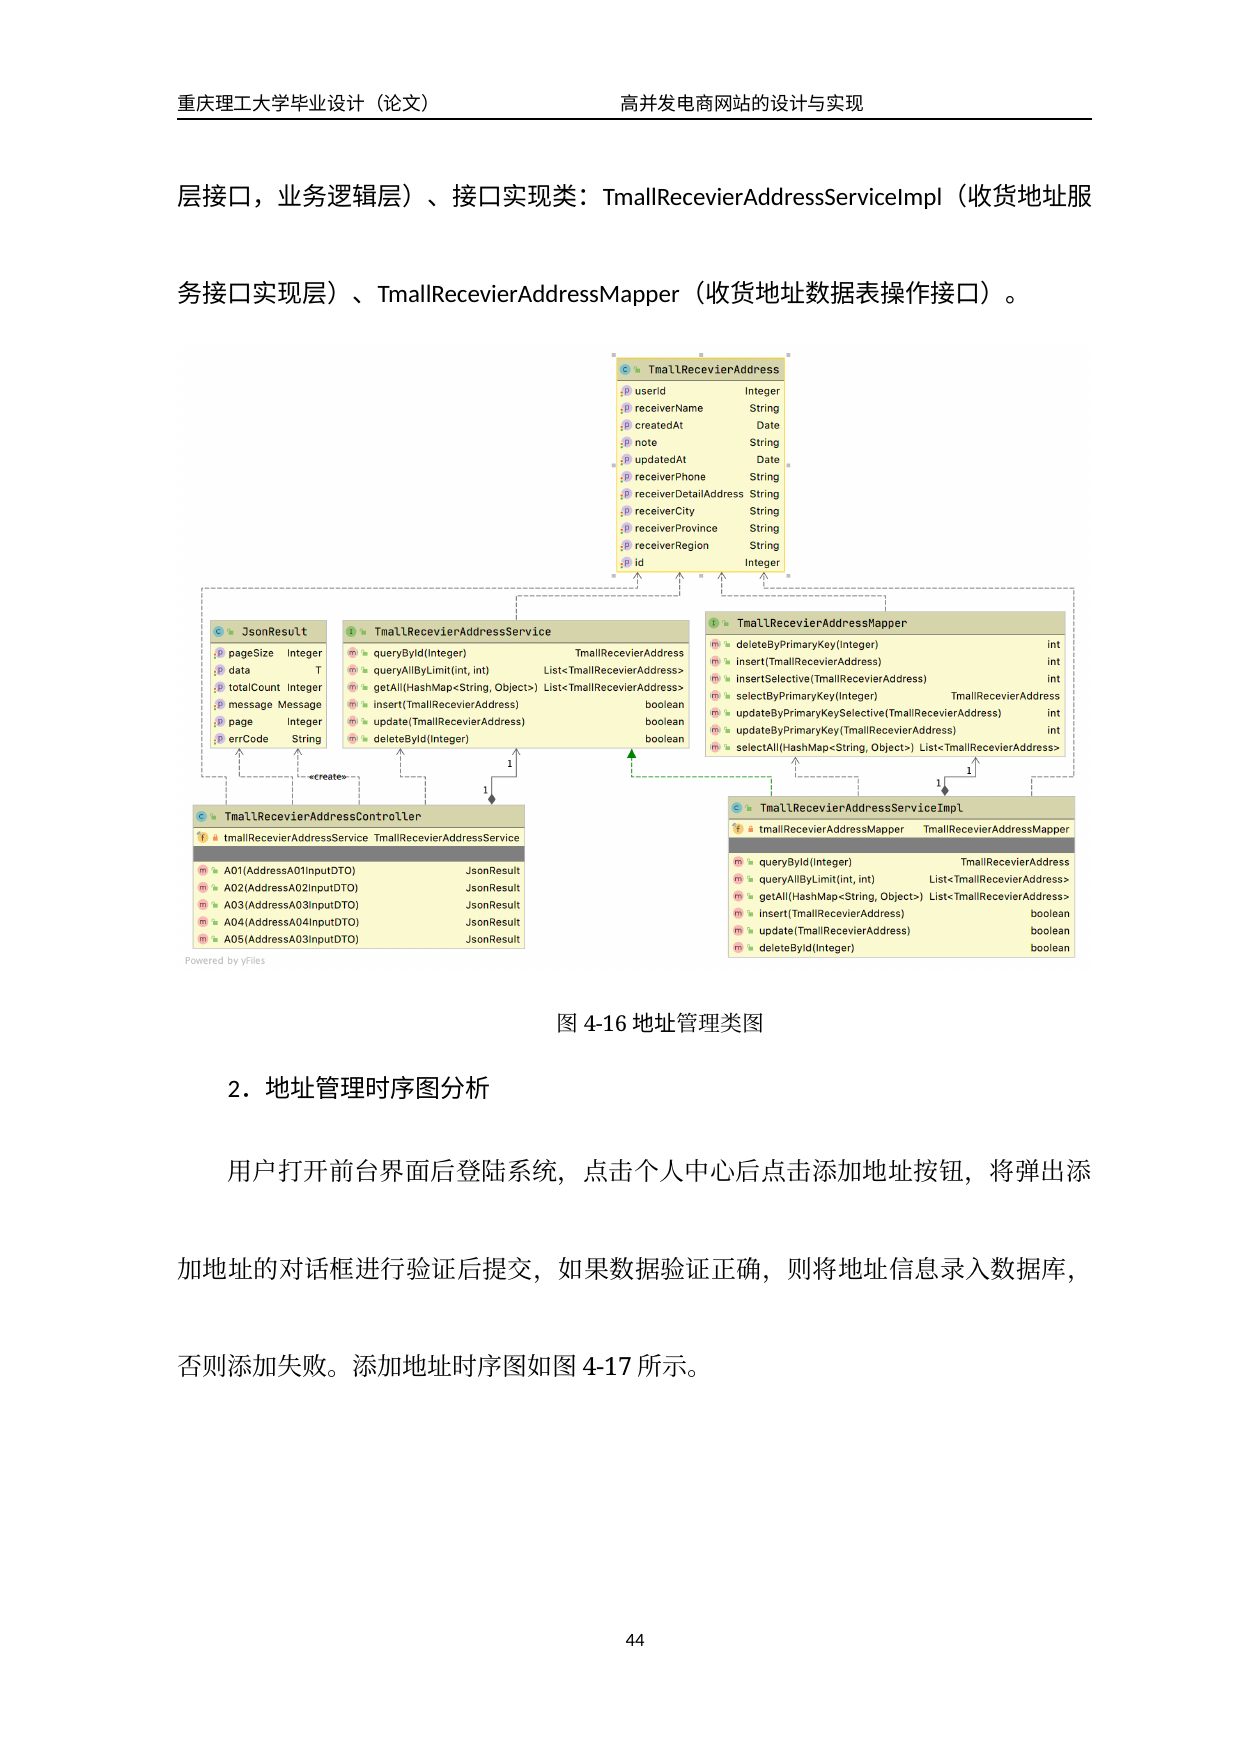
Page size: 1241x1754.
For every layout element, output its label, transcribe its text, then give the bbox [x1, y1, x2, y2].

picture [177, 342, 1091, 973]
text 2．地址管理时序图分析 [177, 1054, 1092, 1119]
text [177, 162, 1092, 324]
text 用户打开前台界面后登陆系统，点击个人中心后点击添加地址按钮，将弹出添加地址的对话框进行验证后提交，如果数据验证正确，则将地址信息录入数据库，否则添加失败。添加地址时序图如图4-17所示。 [177, 1137, 1092, 1397]
text 图 4-16 地址管理类图 [177, 1006, 1092, 1038]
